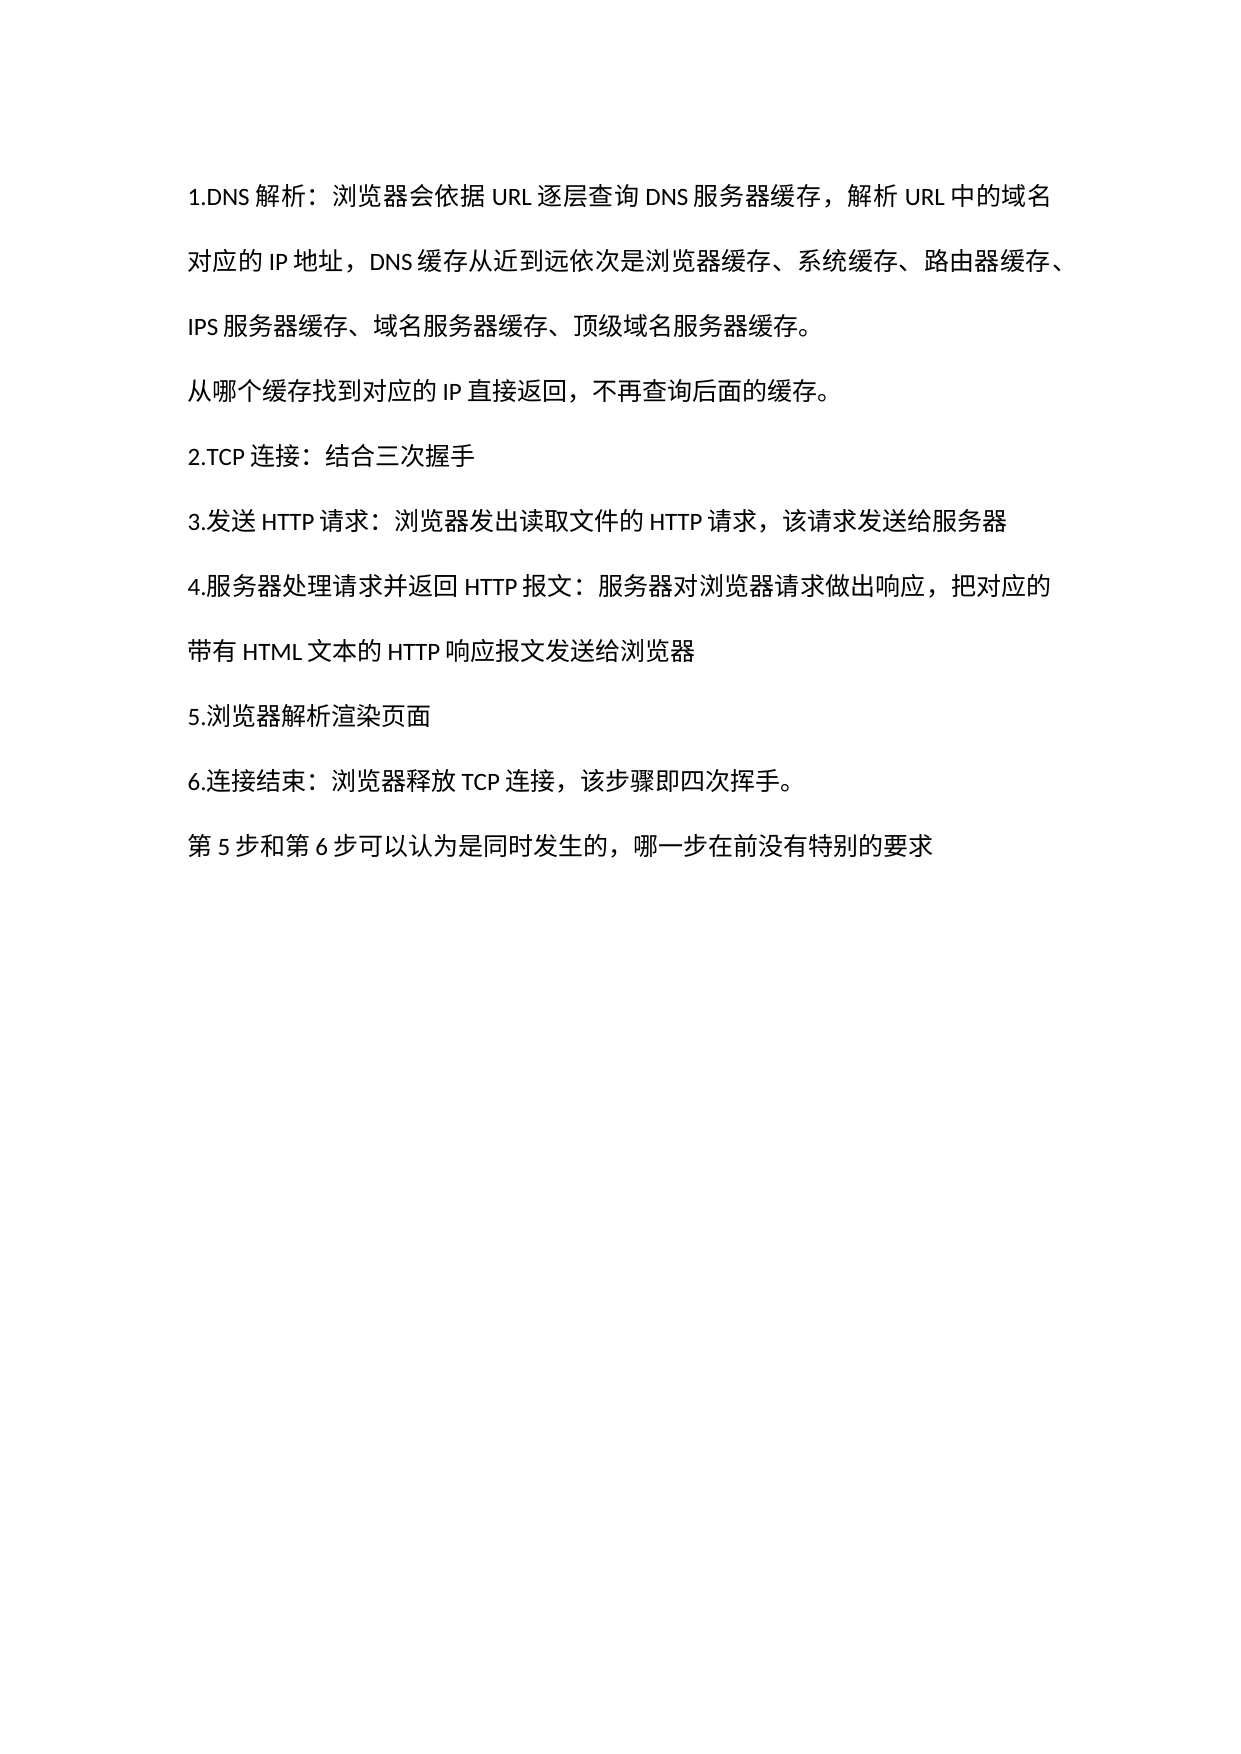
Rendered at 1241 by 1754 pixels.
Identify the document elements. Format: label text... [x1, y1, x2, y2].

text 3.发送HTTP请求：浏览器发出读取文件的HTTP请求，该请求发送给服务器 [187, 487, 1053, 552]
text 6.连接结束：浏览器释放TCP连接，该步骤即四次挥手。 [187, 747, 1053, 812]
text 2.TCP连接：结合三次握手 [187, 422, 1053, 487]
text 第5步和第6步可以认为是同时发生的，哪一步在前没有特别的要求 [187, 812, 1053, 877]
text 4.服务器处理请求并返回HTTP报文：服务器对浏览器请求做出响应，把对应的带有HTML文本的HTTP响应报文发送给浏览器 [187, 552, 1053, 682]
text 1.DNS解析：浏览器会依据URL逐层查询DNS服务器缓存，解析URL中的域名对应的IP地址，DNS缓存从近到远依次是浏览器缓存、系统缓存、路由器缓存、IPS服务器缓存、域名服务器缓存、顶级域名服务器缓存。 [187, 162, 1053, 357]
text 从哪个缓存找到对应的IP直接返回，不再查询后面的缓存。 [187, 357, 1053, 422]
text 5.浏览器解析渲染页面 [187, 682, 1053, 747]
